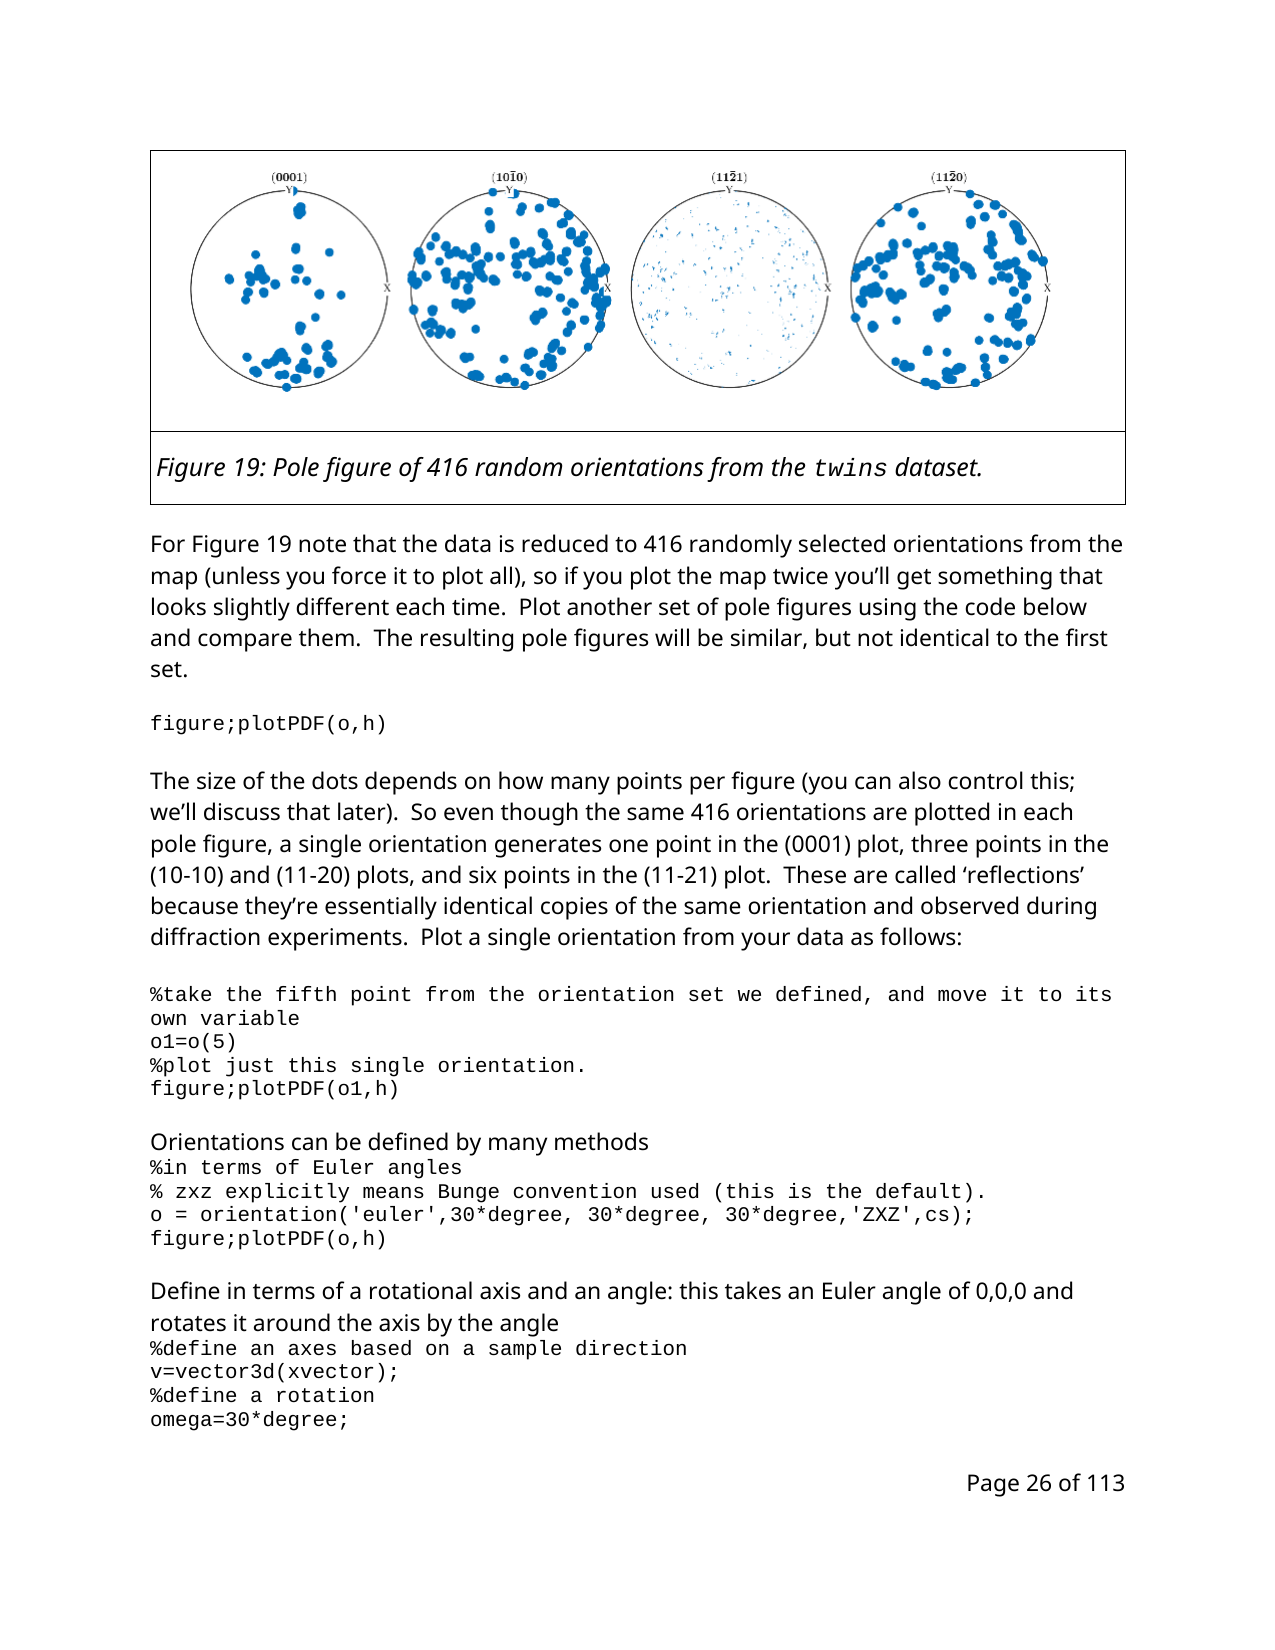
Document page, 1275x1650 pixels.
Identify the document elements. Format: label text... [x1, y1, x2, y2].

text o1=o(5) [150, 1031, 1125, 1055]
text %take the fifth point from the orientation set we defined, and move it to its own variable [150, 984, 1125, 1031]
text o = orientation('euler',30*degree, 30*degree, 30*degree,'ZXZ',cs); [150, 1204, 1125, 1228]
text figure;plotPDF(o,h) [150, 1228, 1125, 1252]
text omega=30*degree; [150, 1409, 1125, 1432]
text % zxz explicitly means Bunge convention used (this is the default). [150, 1181, 1125, 1204]
text figure;plotPDF(o1,h) [150, 1078, 1125, 1102]
text Orientations can be defined by many methods [150, 1126, 1125, 1157]
text %in terms of Euler angles [150, 1157, 1125, 1181]
picture [182, 165, 1059, 398]
text v=vector3d(xvector); [150, 1361, 1125, 1385]
text Define in terms of a rotational axis and an angle: this takes an Euler angle of 0,0,0 and rotates it around the axis by the angle [150, 1275, 1125, 1338]
table_header [151, 151, 1125, 431]
text figure;plotPDF(o,h) [150, 713, 1125, 737]
text The size of the dots depends on how many points per figure (you can also control this; we’ll discuss that later). So even though the same 416 orientations are plotted in each pole figure, a single orientation generates one point in the (0001) plot, three points in the (10-10) and (11-20) plots, and six points in the (11-21) plot. These are called ‘reflections’ because they’re essentially identical copies of the same orientation and observed during diffraction experiments. Plot a single orientation from your data as follows: [150, 765, 1125, 953]
text %plot just this single orientation. [150, 1055, 1125, 1078]
text For Figure 19 note that the data is reduced to 416 randomly selected orientations from the map (unless you force it to plot all), so if you plot the map twice you’ll get something that looks slightly different each time. Plot another set of pole figures using the code below and compare them. The resulting pole figures will be similar, but not identical to the first set. [150, 528, 1125, 684]
text %define an axes based on a sample direction [150, 1338, 1125, 1361]
table_cell Figure 19: Pole figure of 416 random orientations from the twins dataset. [151, 432, 1125, 504]
text %define a rotation [150, 1385, 1125, 1409]
